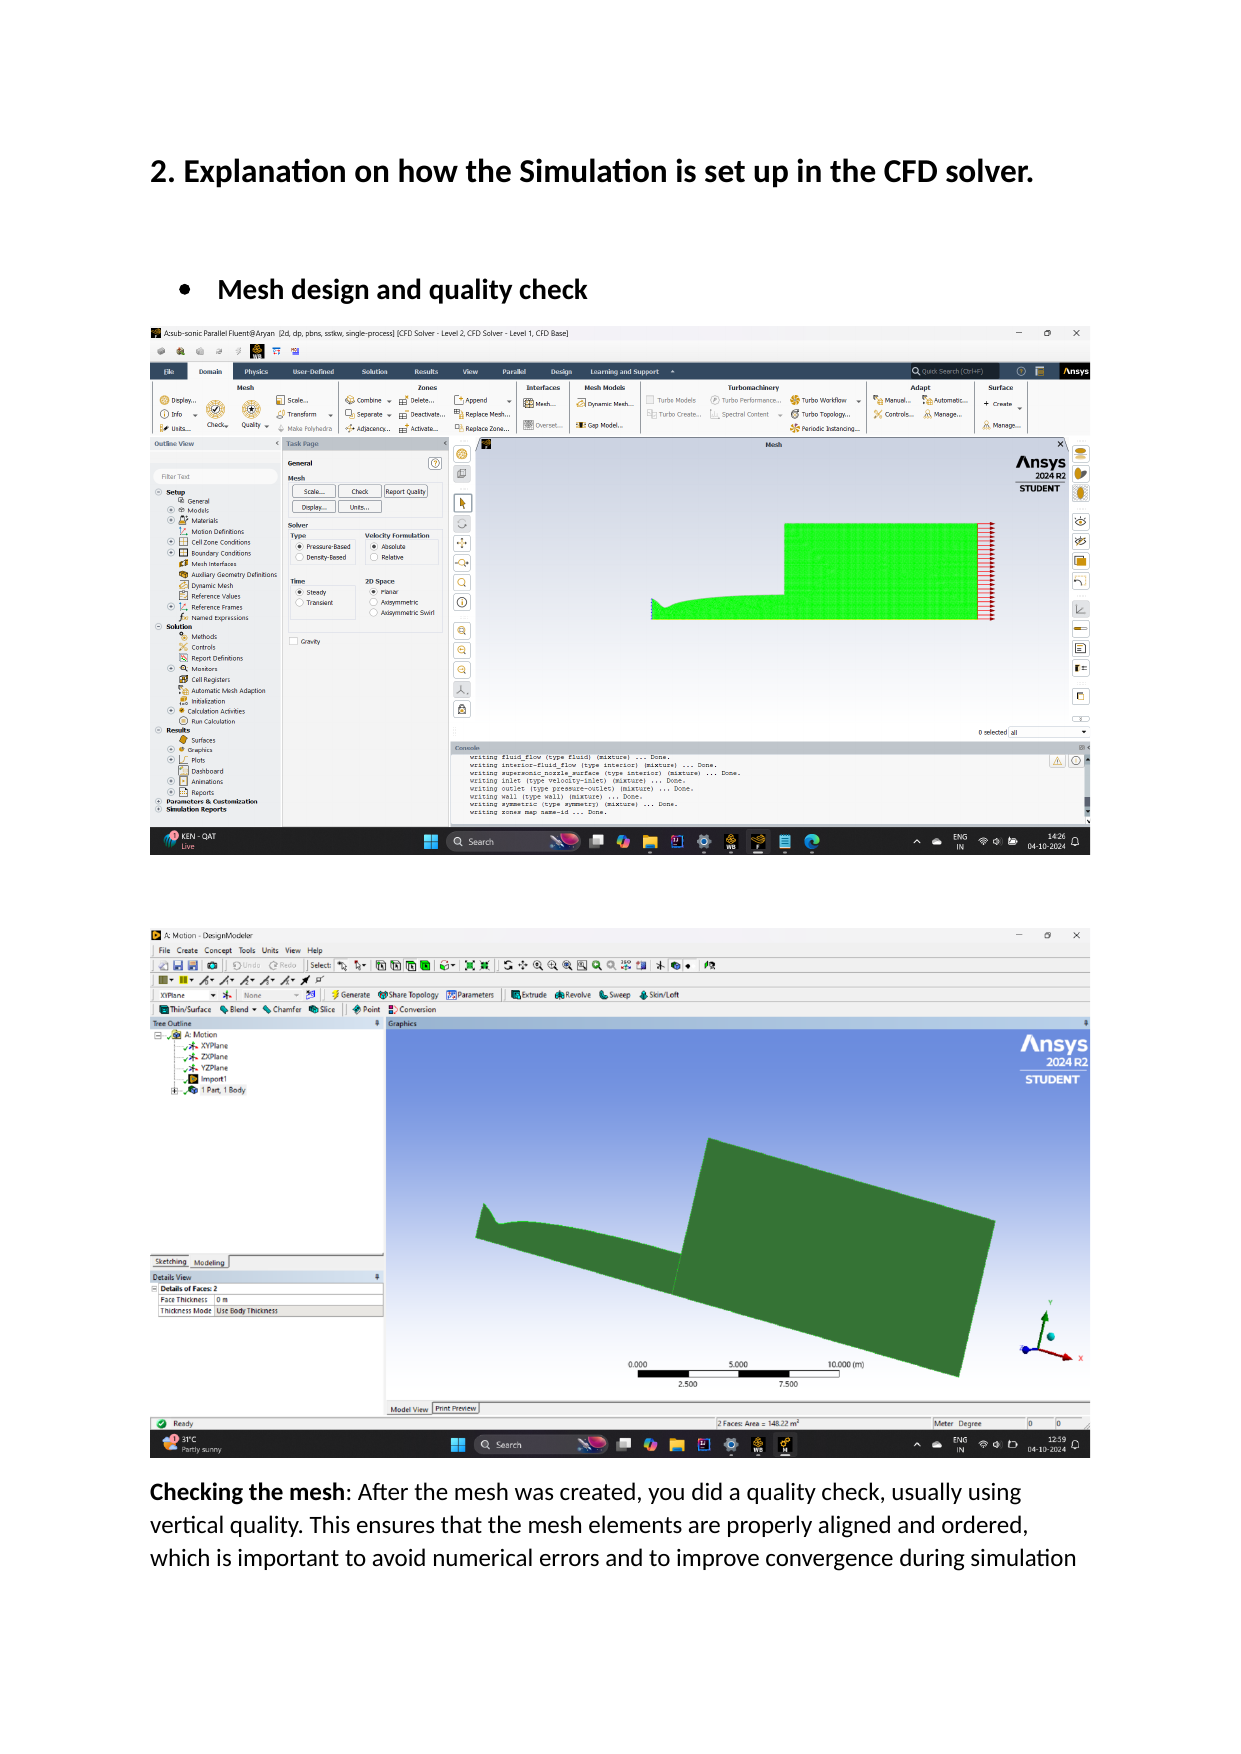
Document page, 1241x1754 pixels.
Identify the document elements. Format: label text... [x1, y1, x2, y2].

picture [150, 928, 1091, 1458]
picture [150, 326, 1091, 855]
text 2. Explanation on how the Simulation is set up in the CFD solver. [150, 150, 1090, 191]
text Checking the mesh: After the mesh was created, you did a quality check, usually using vertical quality. This ensures that the mesh elements are properly aligned and ordered, which is important to avoid numerical errors and to improve convergence during simulation [150, 1476, 1090, 1572]
list Mesh design and quality check [179, 271, 1090, 307]
